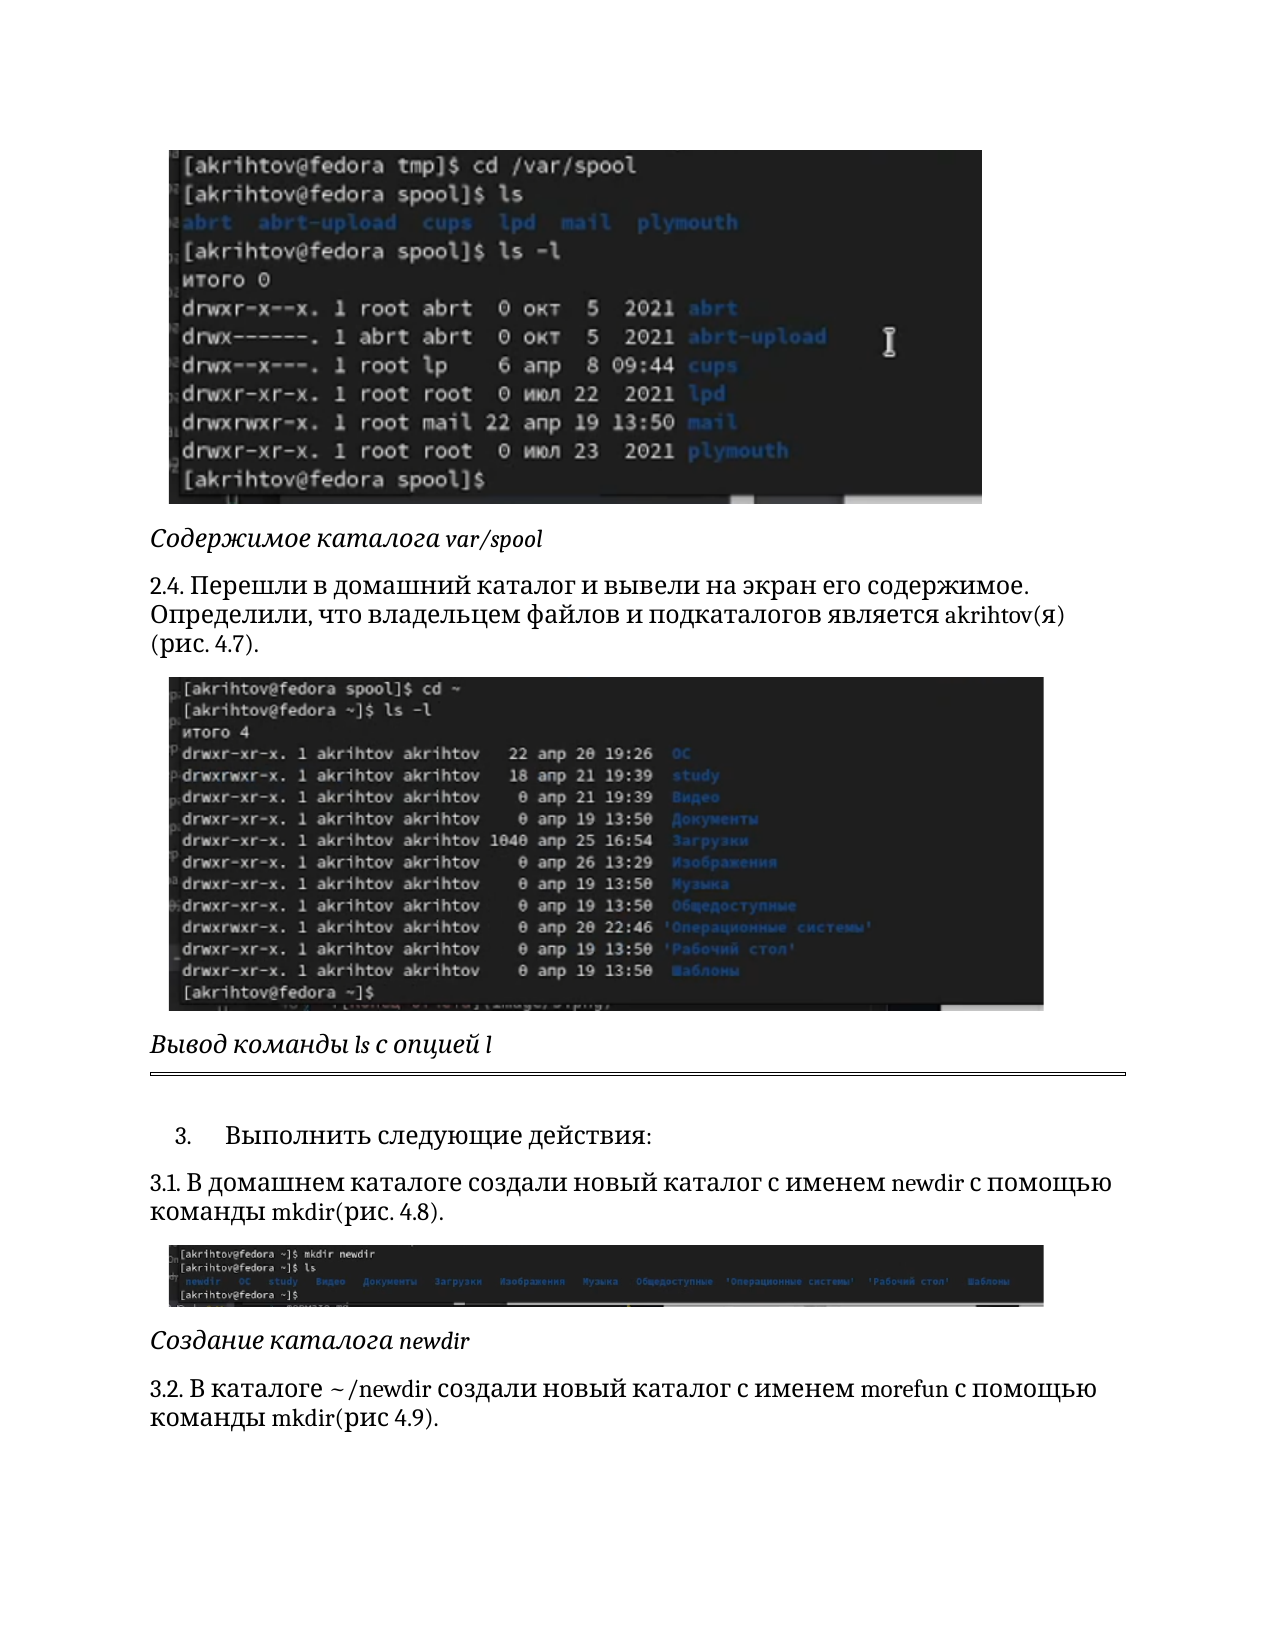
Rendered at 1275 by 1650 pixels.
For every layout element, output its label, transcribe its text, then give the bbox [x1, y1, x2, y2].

text Создание каталога newdir [150, 1327, 1125, 1356]
text 2.4. Перешли в домашний каталог и вывели на экран его содержимое. Определили, что владельцем файлов и подкаталогов является akrihtov(я)(рис. 4.7). [150, 572, 1125, 658]
text Содержимое каталога var/spool [150, 524, 1125, 553]
text 3.2. В каталоге ~/newdir создали новый каталог с именем morefun с помощью команды mkdir(рис 4.9). [150, 1375, 1125, 1432]
picture [168, 677, 1044, 1011]
text 3.1. В домашнем каталоге создали новый каталог с именем newdir с помощью команды mkdir(рис. 4.8). [150, 1169, 1125, 1227]
text Вывод команды ls с опцией l [150, 1031, 1125, 1060]
picture [168, 150, 982, 504]
picture [168, 1245, 1044, 1307]
list Выполнить следующие действия: [175, 1122, 1125, 1151]
